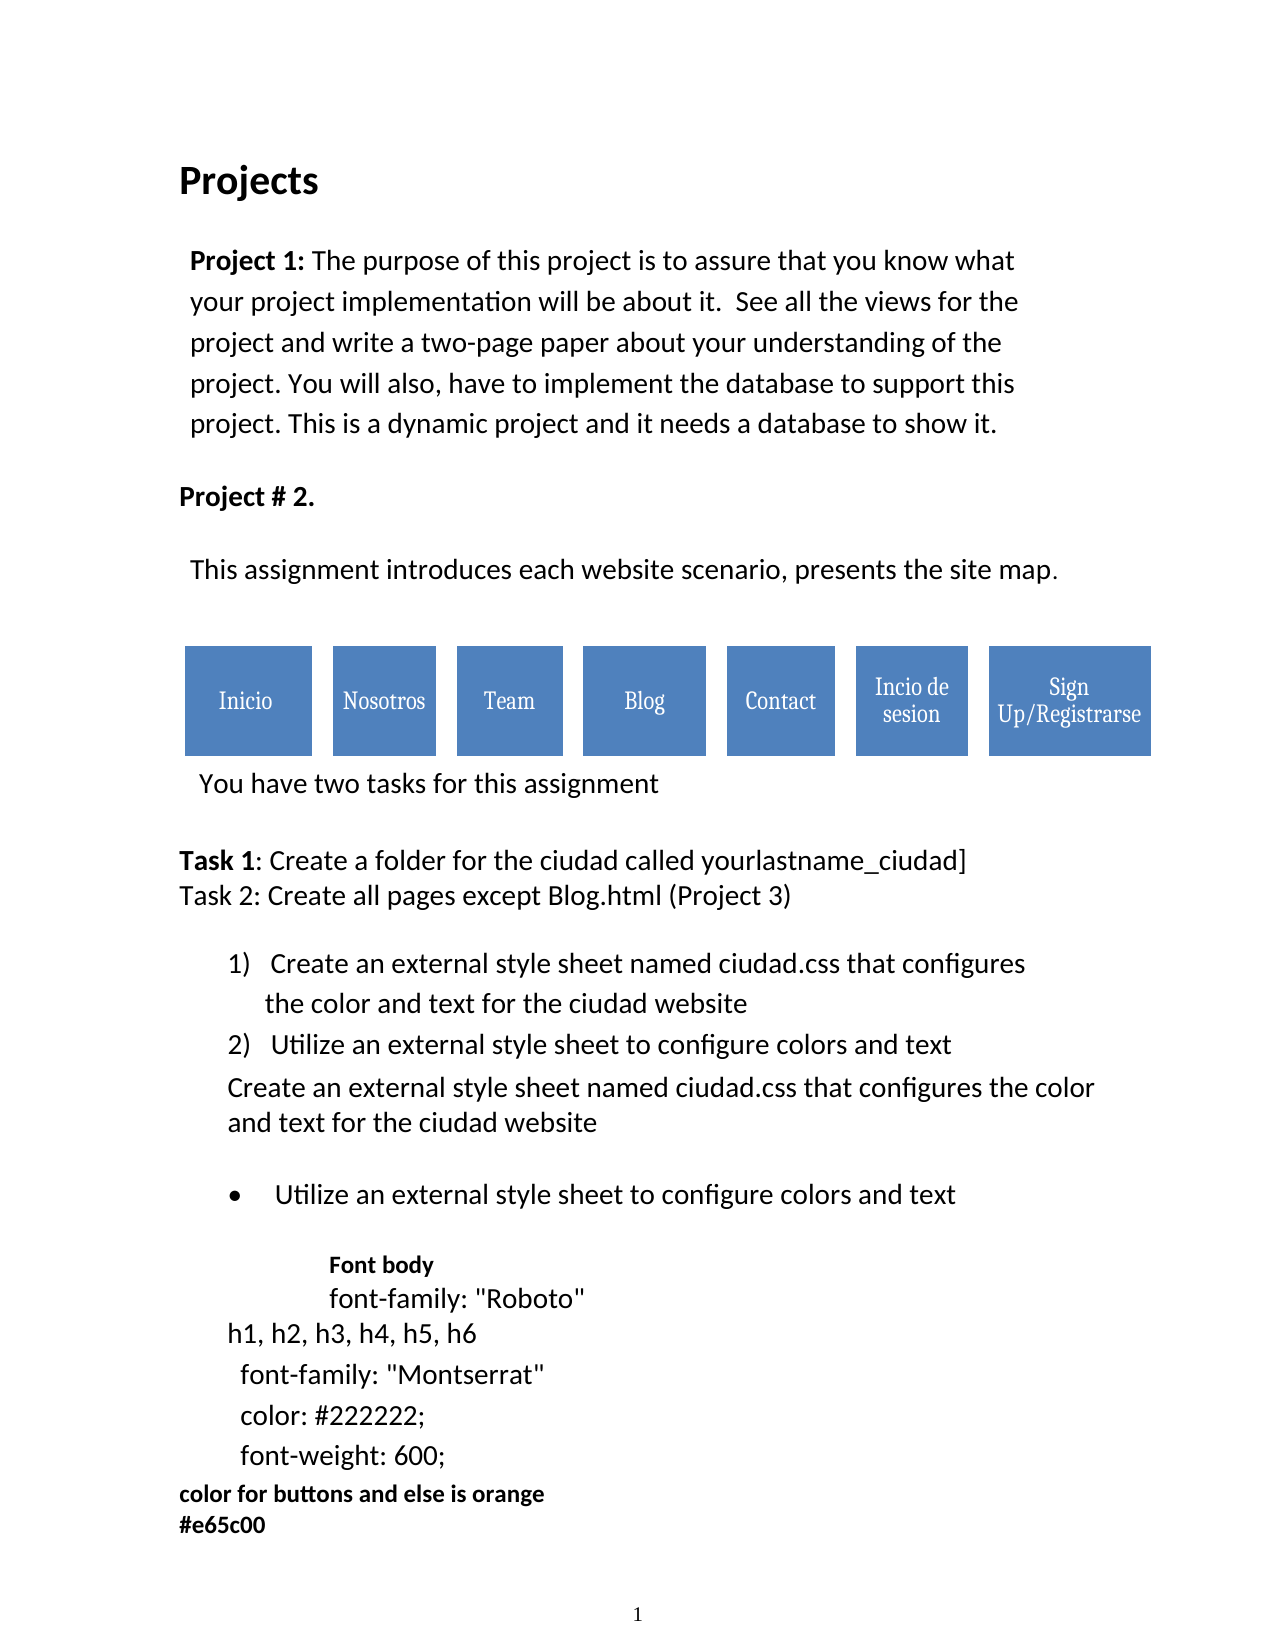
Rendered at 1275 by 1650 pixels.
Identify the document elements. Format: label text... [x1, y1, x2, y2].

text 1) Create an external style sheet named ciudad.css that configures the color and text for the ciudad website [227, 945, 1039, 1021]
text Font body [329, 1249, 1096, 1279]
text h1, h2, h3, h4, h5, h6 [227, 1316, 1039, 1351]
text color for buttons and else is orange [179, 1478, 1096, 1509]
text color: #222222; [227, 1397, 1039, 1432]
text 2) Utilize an external style sheet to configure colors and text [227, 1026, 1096, 1062]
text #e65c00 [179, 1509, 1096, 1540]
text Task 2: Create all pages except Blog.html (Project 3) [179, 877, 805, 913]
text font-family: "Roboto" [329, 1280, 1096, 1316]
text Create an external style sheet named ciudad.css that configures the color and text for the ciudad website [227, 1069, 1096, 1140]
text You have two tasks for this assignment [179, 766, 1096, 801]
text • Utilize an external style sheet to configure colors and text [227, 1176, 1096, 1212]
text font-family: "Montserrat" [227, 1356, 1039, 1392]
text This assignment introduces each website scenario, presents the site map. [190, 551, 1096, 587]
text Task 1: Create a folder for the ciudad called yourlastname_ciudad] [179, 842, 1096, 877]
text font-weight: 600; [227, 1437, 1039, 1473]
text Projects [179, 154, 1096, 205]
text Project 1: The purpose of this project is to assure that you know what your project implementation will be about it. See all the views for the project and write a two-page paper about your understanding of the project. You will also, have to implement the database to support this project. This is a dynamic project and it needs a database to show it. [190, 242, 1040, 441]
text Project # 2. [179, 478, 1096, 514]
